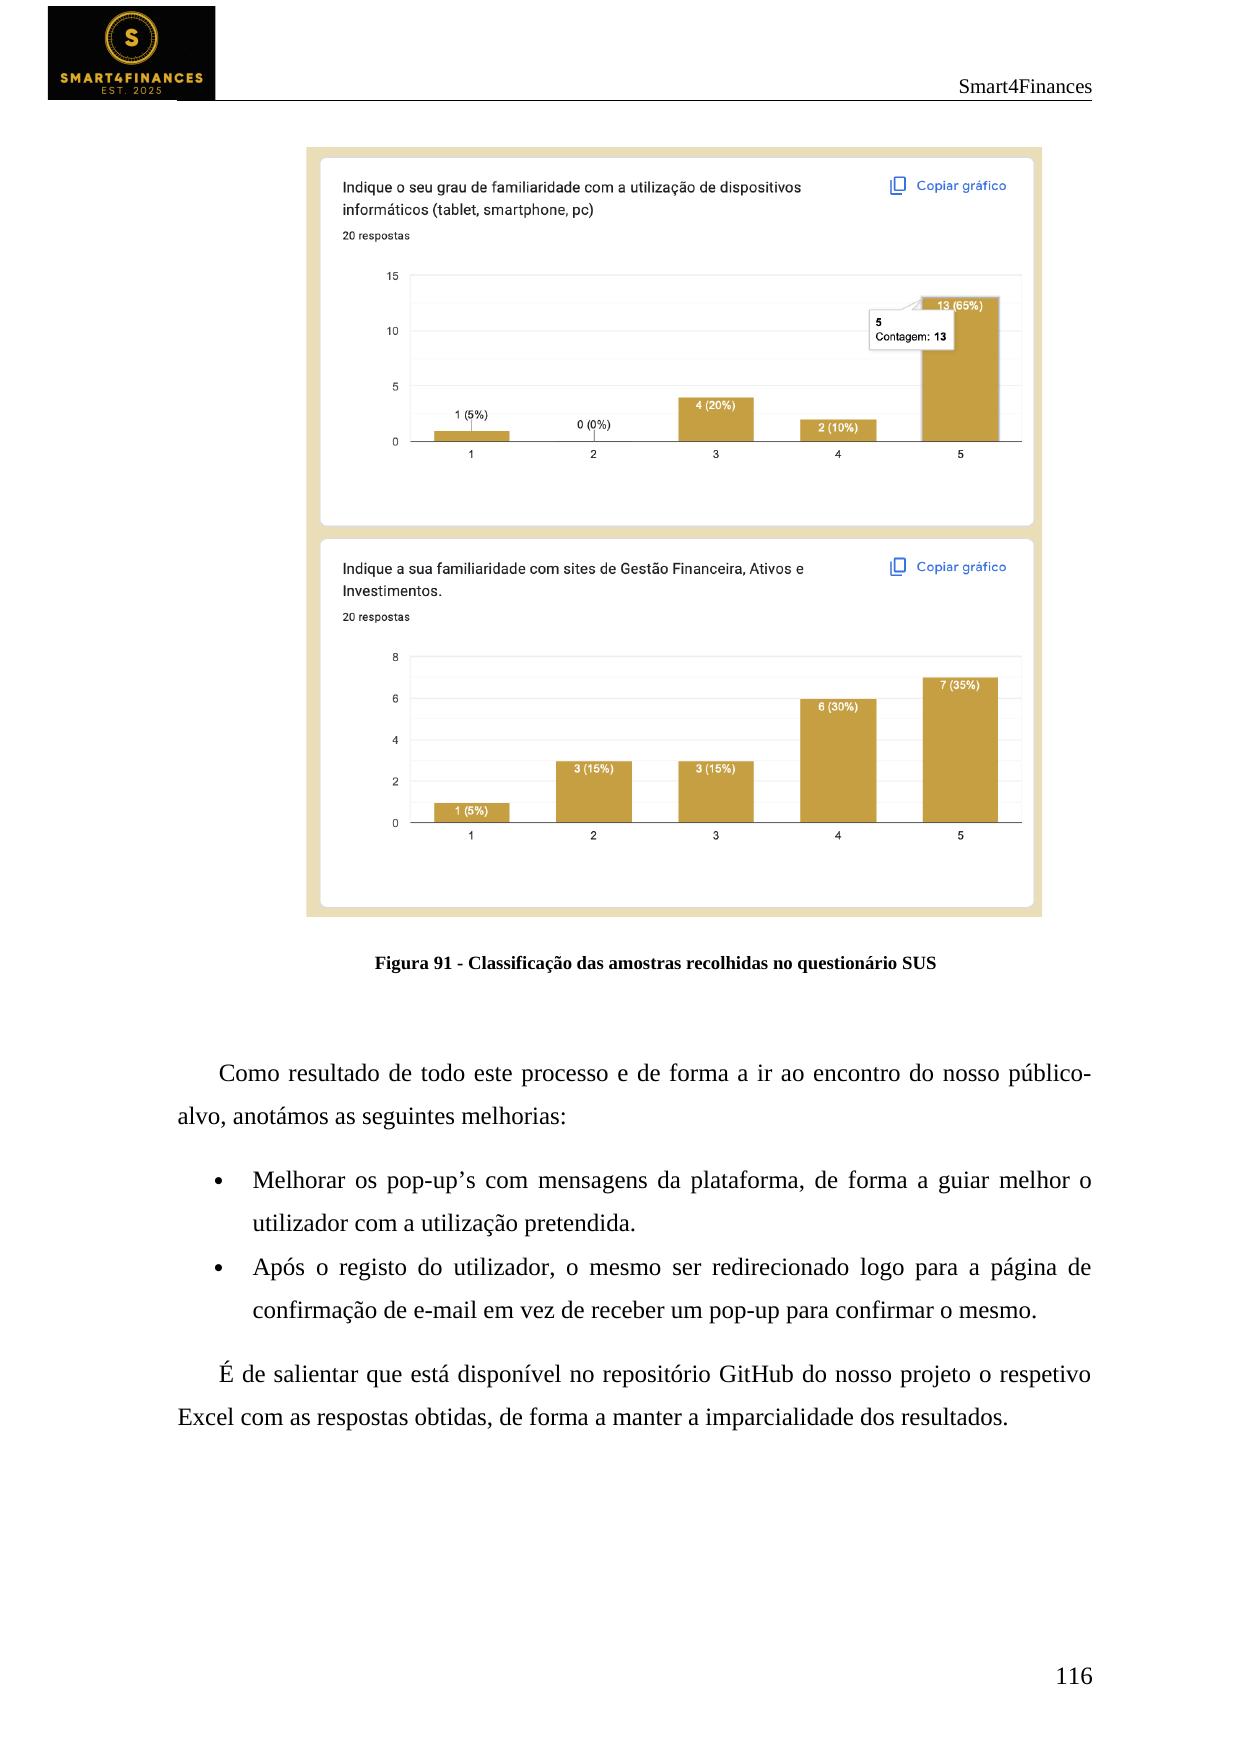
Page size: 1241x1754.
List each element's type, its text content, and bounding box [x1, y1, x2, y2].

list Após o registo do utilizador, o mesmo ser redirecionado logo para a página de confirmação de e-mail em vez de receber um pop-up para confirmar o mesmo. [215, 1252, 1092, 1323]
picture [47, 6, 216, 100]
list Melhorar os pop-up’s com mensagens da plataforma, de forma a guiar melhor o utilizador com a utilização pretendida. [215, 1165, 1092, 1237]
text É de salientar que está disponível no repositório GitHub do nosso projeto o respetivo Excel com as respostas obtidas, de forma a manter a imparcialidade dos resultados. [177, 1359, 1092, 1431]
picture [306, 147, 1043, 917]
text Como resultado de todo este processo e de forma a ir ao encontro do nosso público-alvo, anotámos as seguintes melhorias: [177, 1058, 1092, 1130]
